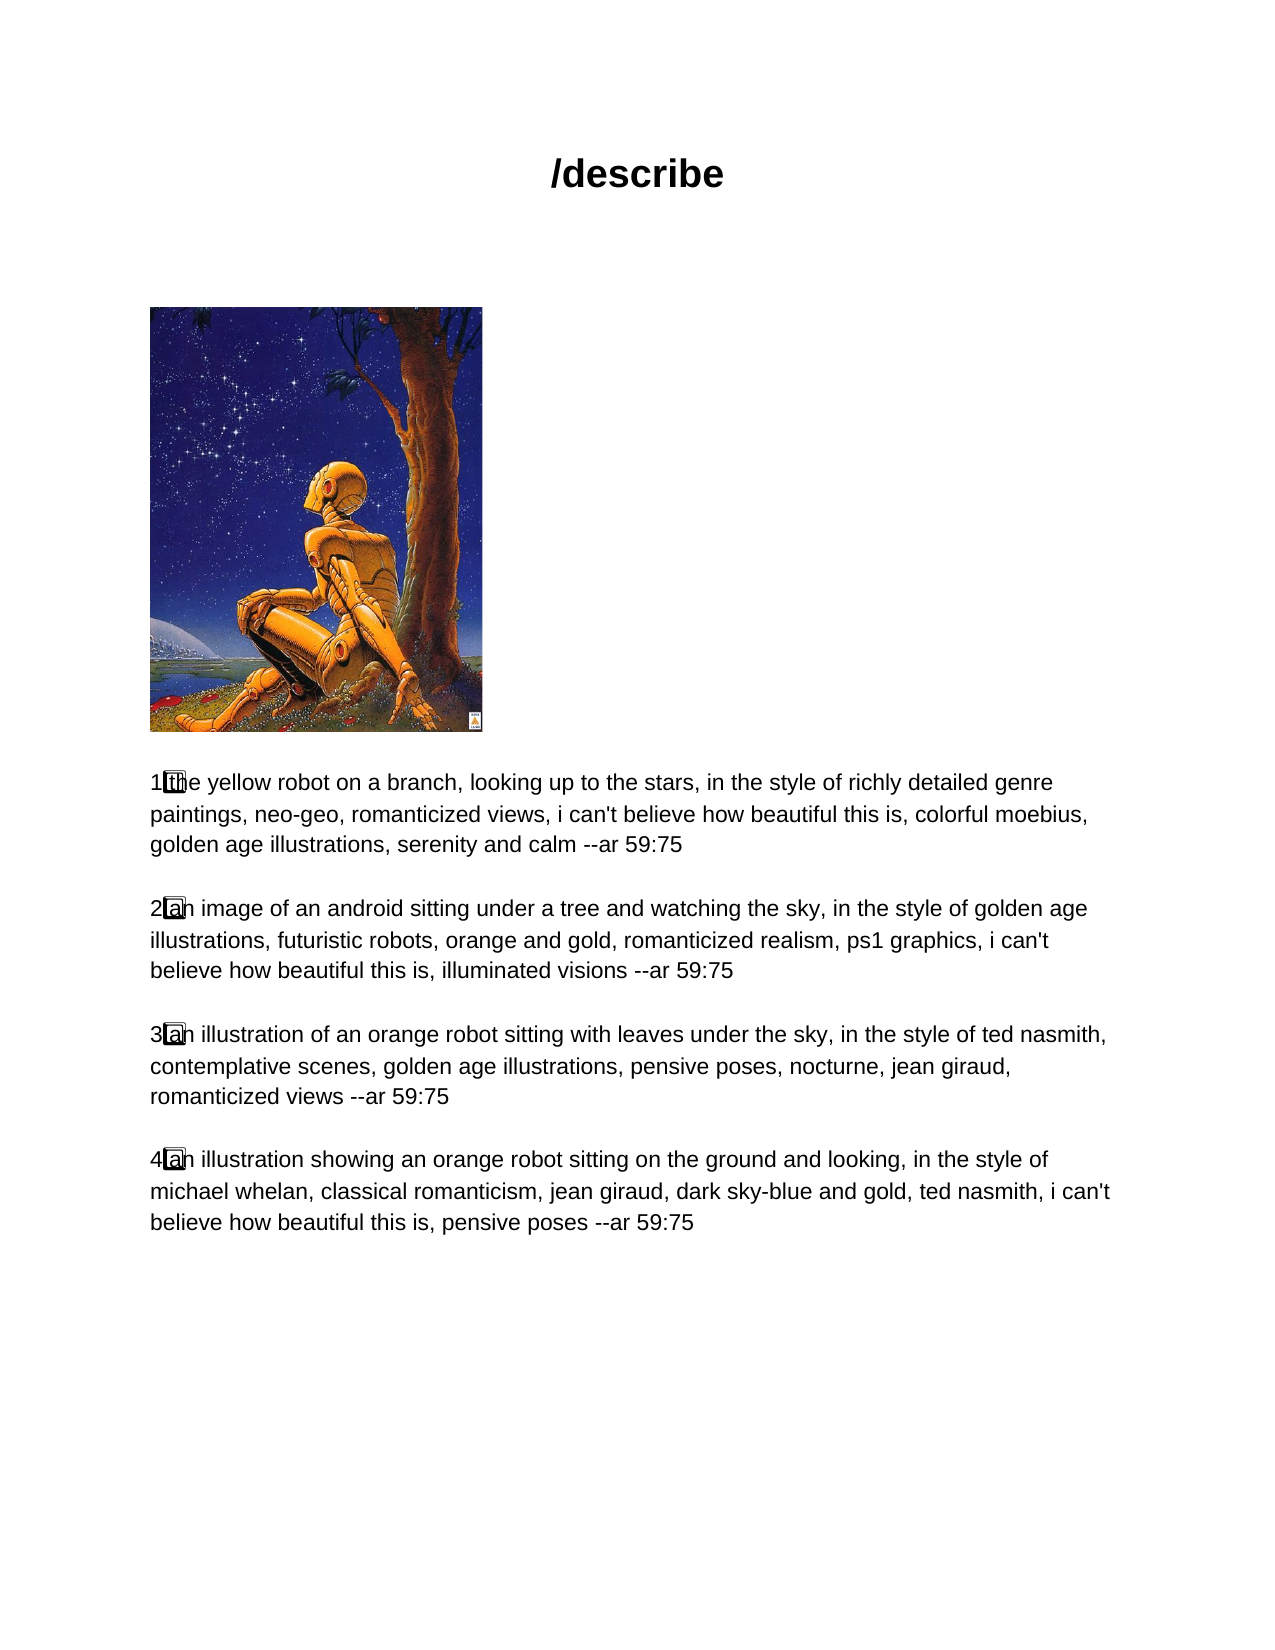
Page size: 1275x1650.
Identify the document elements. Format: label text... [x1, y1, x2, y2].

text 3️⃣ an illustration of an orange robot sitting with leaves under the sky, in the style of ted nasmith, contemplative scenes, golden age illustrations, pensive poses, nocturne, jean giraud, romanticized views --ar 59:75 [150, 1017, 1125, 1109]
text /describe [150, 150, 1125, 196]
text 4️⃣ an illustration showing an orange robot sitting on the ground and looking, in the style of michael whelan, classical romanticism, jean giraud, dark sky-blue and gold, ted nasmith, i can't believe how beautiful this is, pensive poses --ar 59:75 [150, 1143, 1125, 1235]
text 2️⃣ an image of an android sitting under a tree and watching the sky, in the style of golden age illustrations, futuristic robots, orange and gold, romanticized realism, ps1 graphics, i can't believe how beautiful this is, illuminated visions --ar 59:75 [150, 892, 1125, 983]
picture [150, 307, 483, 732]
text 1️⃣ the yellow robot on a branch, looking up to the stars, in the style of richly detailed genre paintings, neo-geo, romanticized views, i can't believe how beautiful this is, colorful moebius, golden age illustrations, serenity and calm --ar 59:75 [150, 766, 1125, 858]
